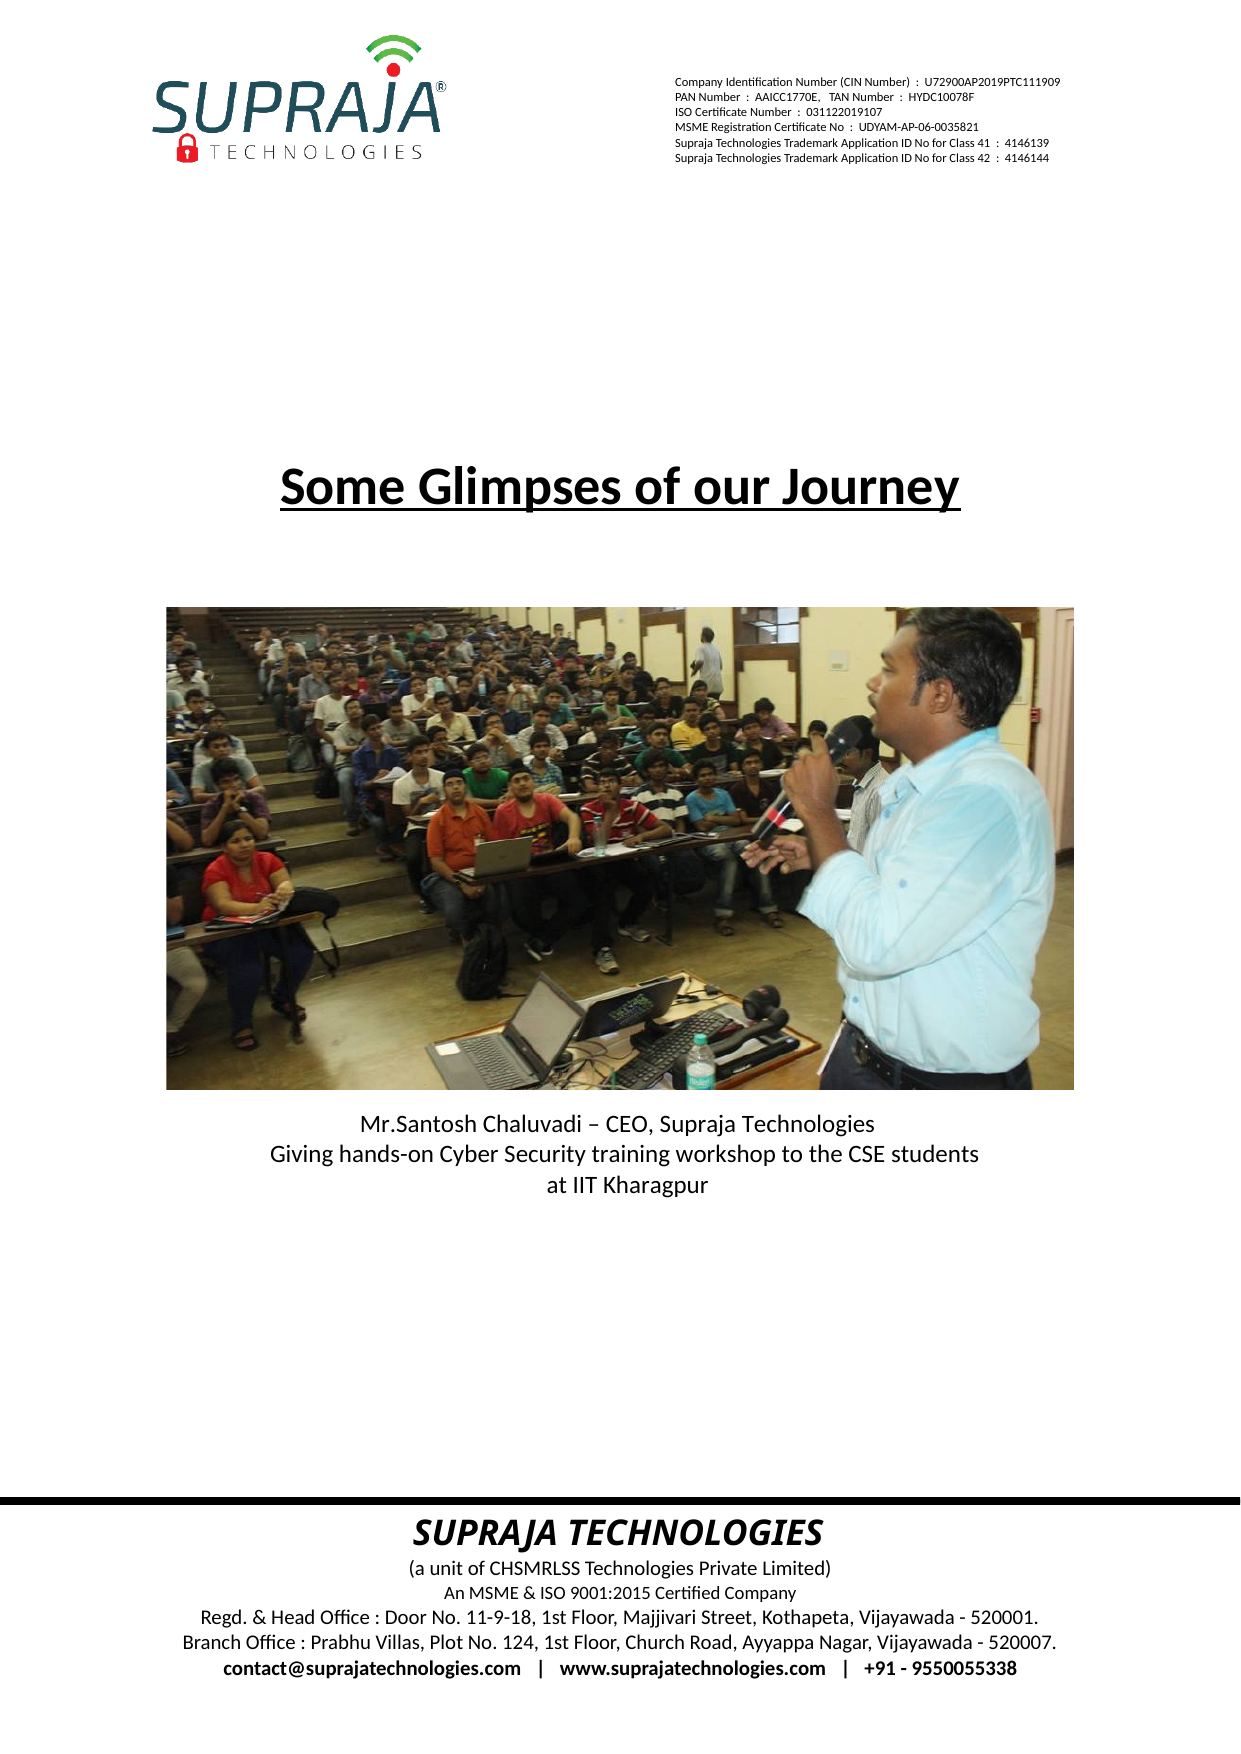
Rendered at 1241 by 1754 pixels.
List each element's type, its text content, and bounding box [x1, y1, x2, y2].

picture [150, 35, 449, 163]
text Some Glimpses of our Journey [150, 452, 1090, 518]
text Mr.Santosh Chaluvadi – CEO, Supraja Technologies Giving hands-on Cyber Security training workshop to the CSE students at IIT Kharagpur [150, 1108, 1090, 1199]
picture [166, 607, 1074, 1090]
